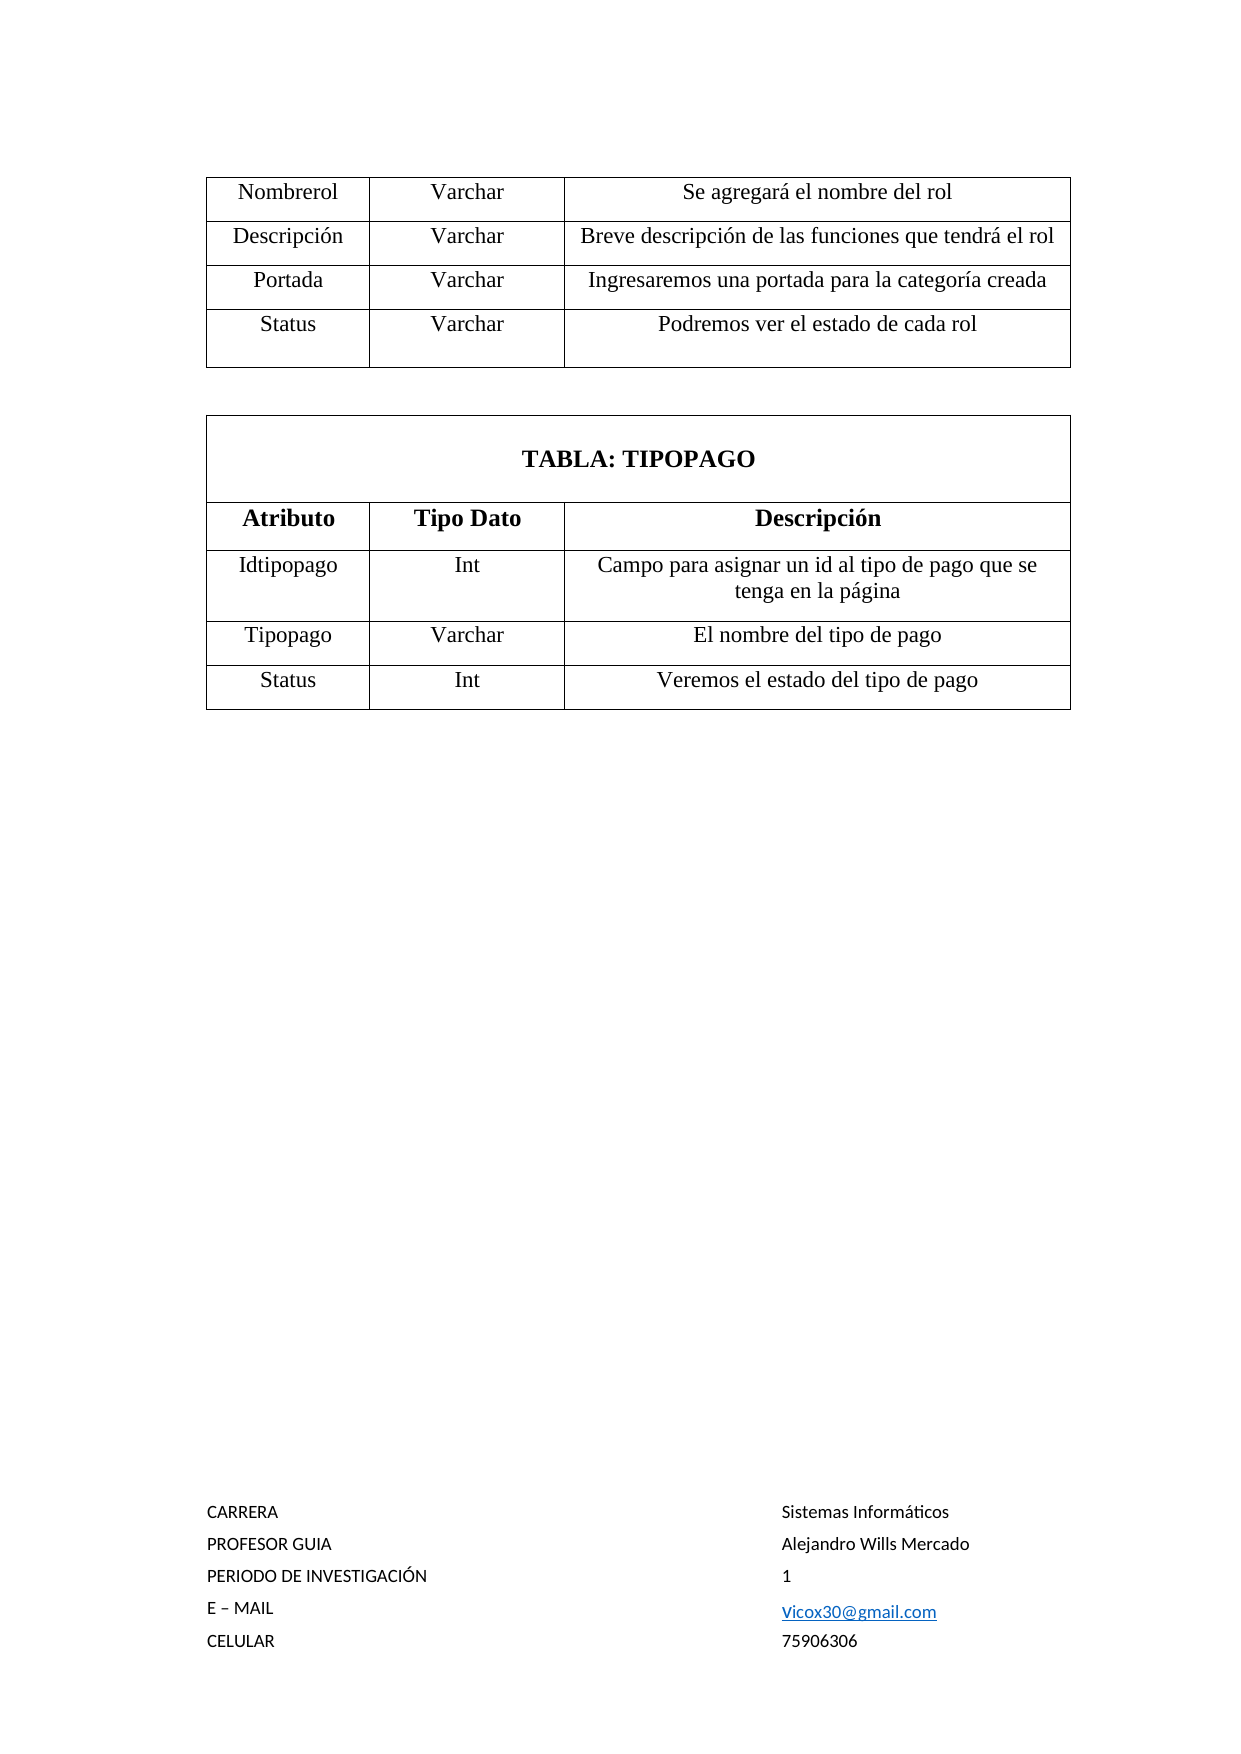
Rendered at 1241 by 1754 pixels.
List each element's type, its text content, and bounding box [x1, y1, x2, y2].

table_cell Tipo Dato [370, 503, 564, 550]
table_cell Descripción [207, 222, 369, 265]
table_cell Podremos ver el estado de cada rol [565, 310, 1070, 367]
table_cell Descripción [565, 503, 1070, 550]
table_cell Nombrerol [207, 178, 369, 221]
table_header TABLA: TIPOPAGO [207, 416, 1070, 502]
table_cell Tipopago [207, 622, 369, 664]
table_cell Breve descripción de las funciones que tendrá el rol [565, 222, 1070, 265]
table_cell Varchar [370, 178, 564, 221]
table_cell Atributo [207, 503, 369, 550]
table_cell Varchar [370, 222, 564, 265]
table_cell Int [370, 551, 564, 621]
table_cell Idtipopago [207, 551, 369, 621]
table_cell Varchar [370, 310, 564, 367]
table_cell El nombre del tipo de pago [565, 622, 1070, 664]
table_cell Ingresaremos una portada para la categoría creada [565, 266, 1070, 309]
table_cell Veremos el estado del tipo de pago [565, 666, 1070, 709]
table_cell Status [207, 310, 369, 367]
table_cell Se agregará el nombre del rol [565, 178, 1070, 221]
table_cell Status [207, 666, 369, 709]
table_cell Int [370, 666, 564, 709]
table_cell Campo para asignar un id al tipo de pago que se tenga en la página [565, 551, 1070, 621]
table_cell Portada [207, 266, 369, 309]
table_cell Varchar [370, 266, 564, 309]
table_cell Varchar [370, 622, 564, 664]
